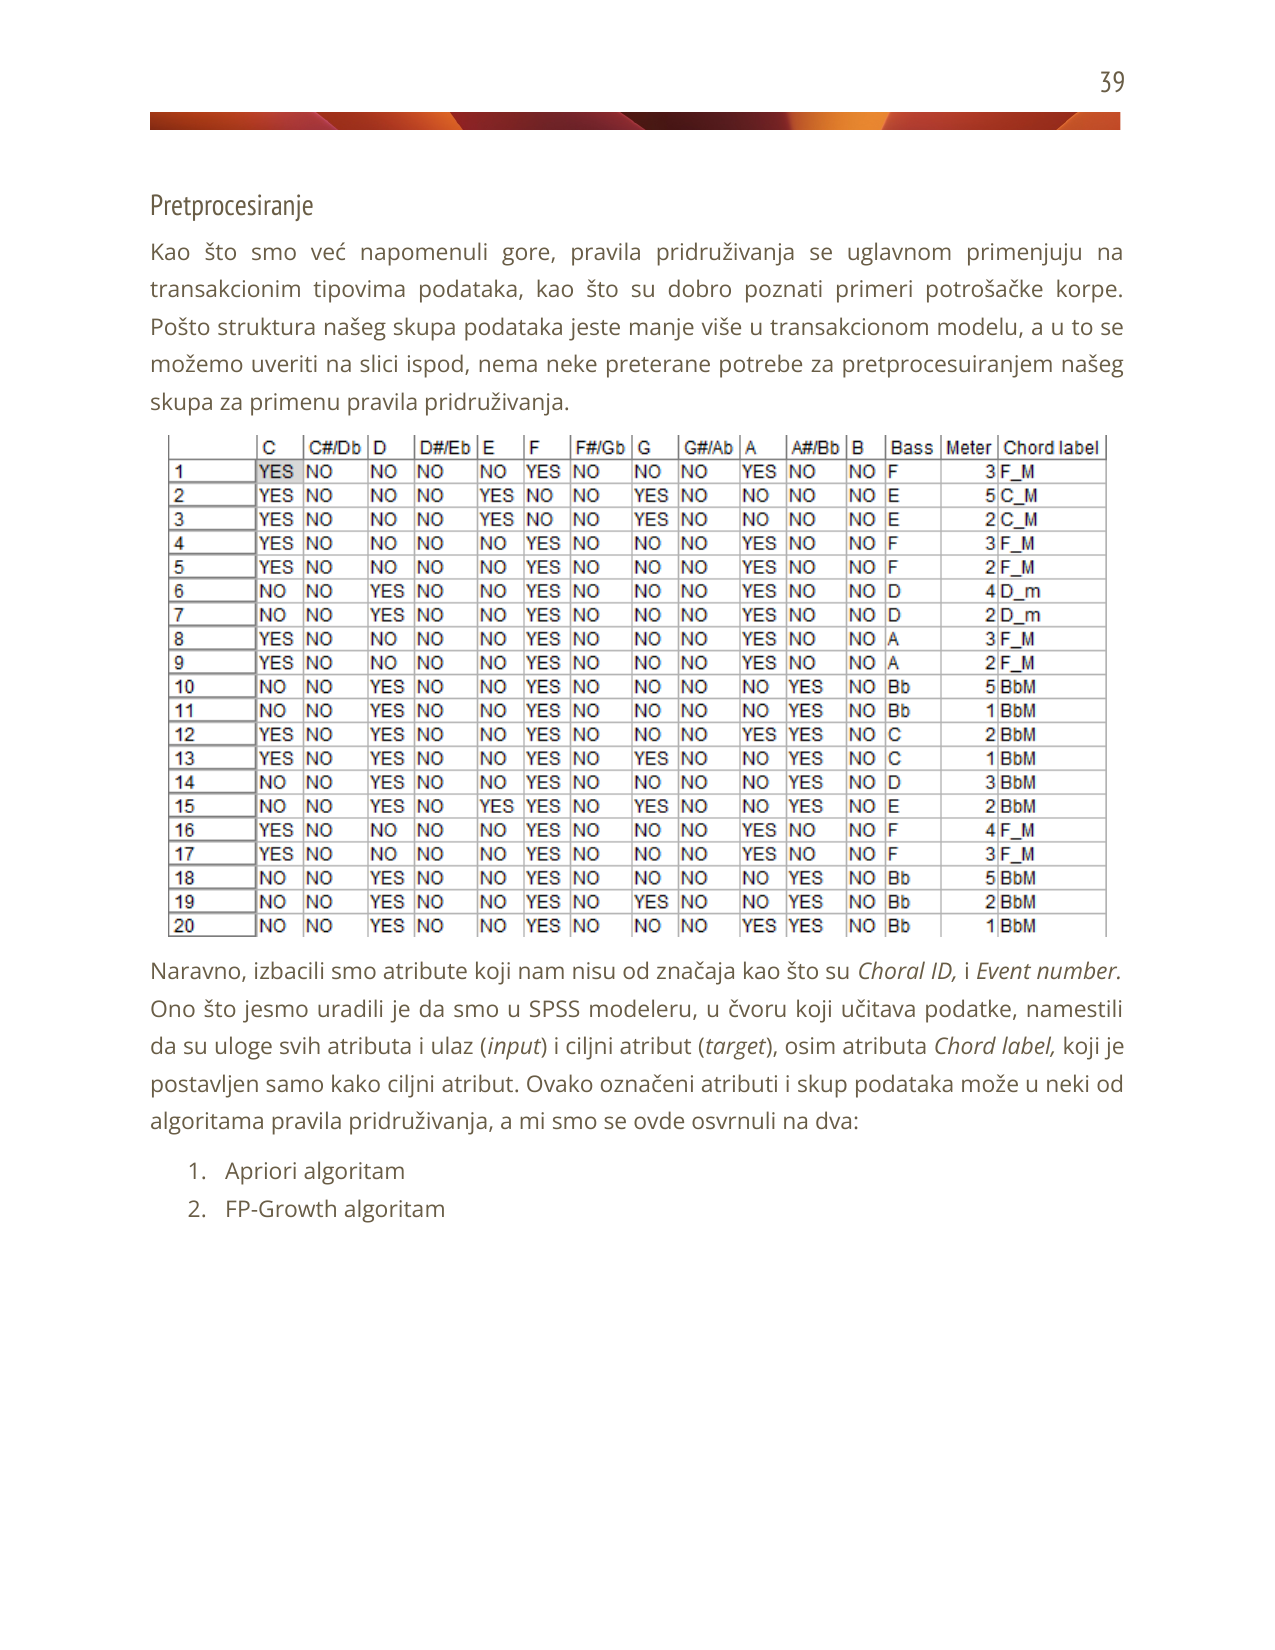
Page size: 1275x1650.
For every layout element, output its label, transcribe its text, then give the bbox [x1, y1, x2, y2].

text Naravno, izbacili smo atribute koji nam nisu od značaja kao što su Choral ID, i Event number. Ono što jesmo uradili je da smo u SPSS modeleru, u čvoru koji učitava podatke, namestili da su uloge svih atributa i ulaz (input) i ciljni atribut (target), osim atributa Chord label, koji je postavljen samo kako ciljni atribut. Ovako označeni atributi i skup podataka može u neki od algoritama pravila pridruživanja, a mi smo se ovde osvrnuli na dva: [150, 955, 1125, 1136]
list Apriori algoritam [187, 1155, 1125, 1186]
subtitle Pretprocesiranje [150, 186, 1125, 223]
picture [150, 112, 1121, 130]
text Kao što smo već napomenuli gore, pravila pridruživanja se uglavnom primenjuju na transakcionim tipovima podataka, kao što su dobro poznati primeri potrošačke korpe. Pošto struktura našeg skupa podataka jeste manje više u transakcionom modelu, a u to se možemo uveriti na slici ispod, nema neke preterane potrebe za pretprocesuiranjem našeg skupa za primenu pravila pridruživanja. [150, 236, 1125, 417]
list FP-Growth algoritam [187, 1193, 1125, 1224]
picture [168, 435, 1107, 937]
